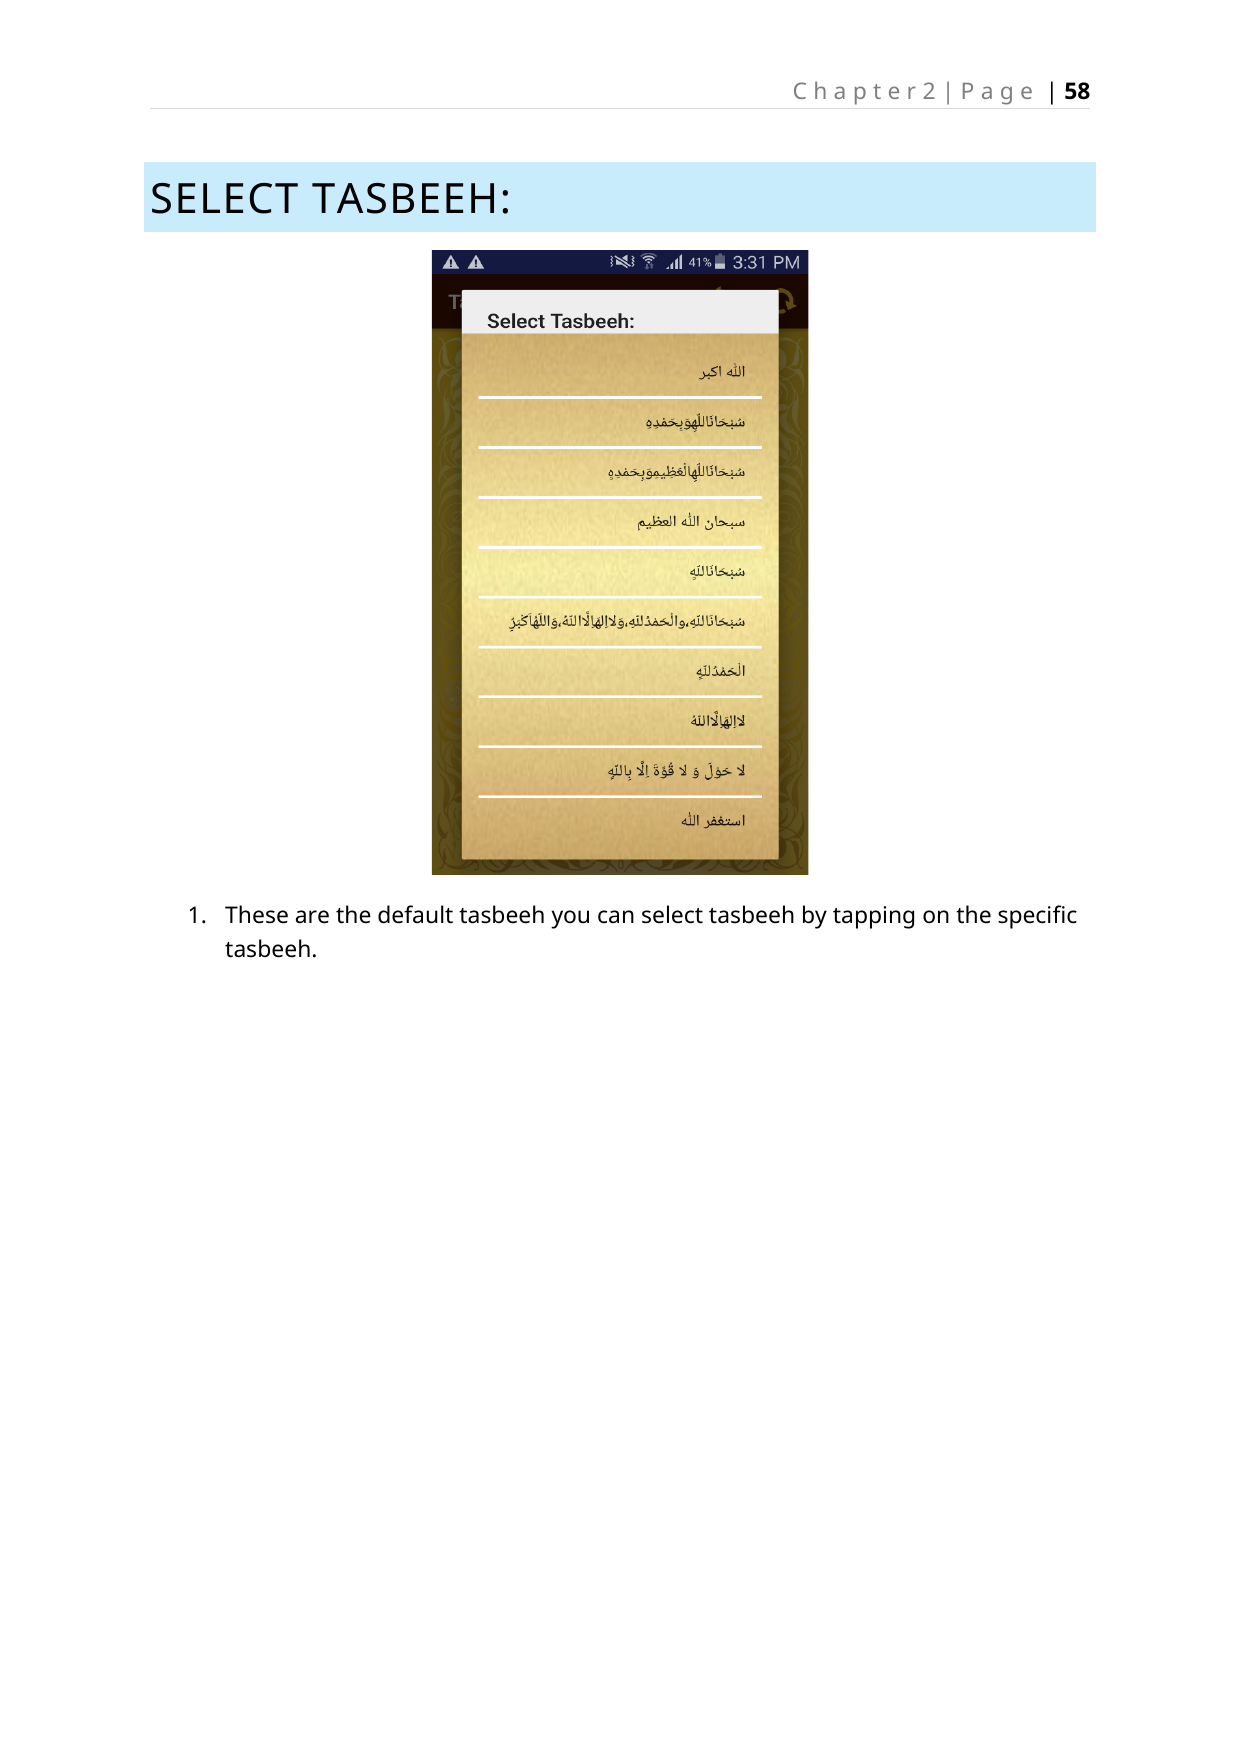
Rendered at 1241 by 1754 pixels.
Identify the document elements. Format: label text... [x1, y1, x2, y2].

list These are the default tasbeeh you can select tasbeeh by tapping on the specific tasbeeh. [187, 899, 1090, 964]
picture [431, 250, 809, 875]
subtitle Select Tasbeeh: [150, 169, 1090, 226]
